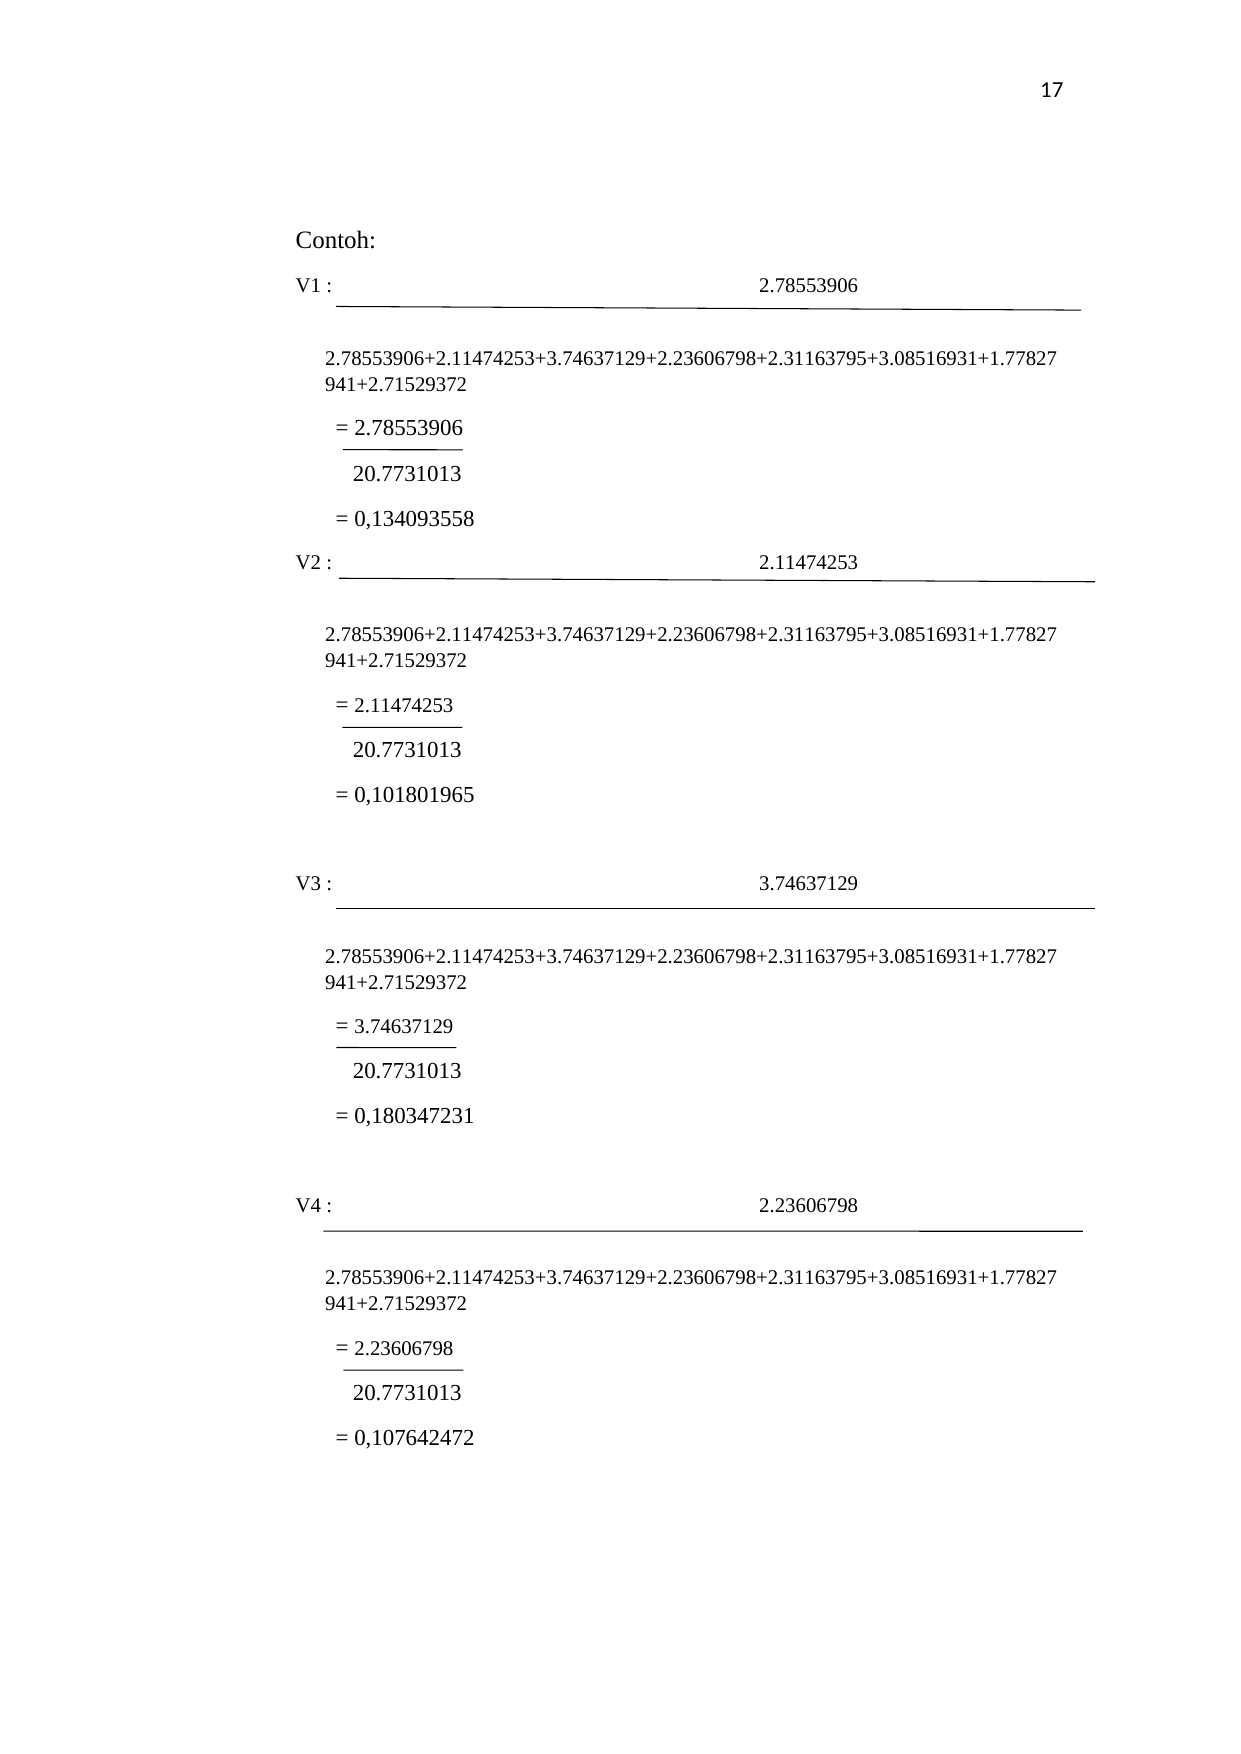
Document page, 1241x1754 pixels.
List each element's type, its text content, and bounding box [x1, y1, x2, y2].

text 2.78553906+2.11474253+3.74637129+2.23606798+2.31163795+3.08516931+1.77827941+2.71529372 [325, 316, 1063, 396]
text = 3.74637129 [295, 1012, 1063, 1039]
text Contoh: [283, 225, 1063, 254]
text 2.78553906+2.11474253+3.74637129+2.23606798+2.31163795+3.08516931+1.77827941+2.71529372 [325, 592, 1063, 672]
text 20.7731013 [295, 459, 1063, 486]
text = 2.23606798 [295, 1334, 1063, 1360]
text V3 : 3.74637129 [295, 871, 1063, 895]
text 20.7731013 [295, 1379, 1063, 1405]
text = 2.78553906 [295, 414, 1063, 441]
text 20.7731013 [295, 736, 1063, 762]
text V2 : 2.11474253 [295, 550, 1063, 574]
text 2.78553906+2.11474253+3.74637129+2.23606798+2.31163795+3.08516931+1.77827941+2.71529372 [325, 914, 1063, 994]
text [325, 1235, 1063, 1315]
text V4 : 2.23606798 [295, 1193, 1063, 1217]
text = 0,101801965 [295, 781, 1063, 807]
text = 2.11474253 [295, 691, 1063, 717]
text = 0,180347231 [295, 1102, 1063, 1129]
text V1 : 2.78553906 [295, 273, 1063, 297]
text = 0,107642472 [295, 1424, 1063, 1450]
text = 0,134093558 [295, 505, 1063, 531]
text 20.7731013 [295, 1057, 1063, 1084]
